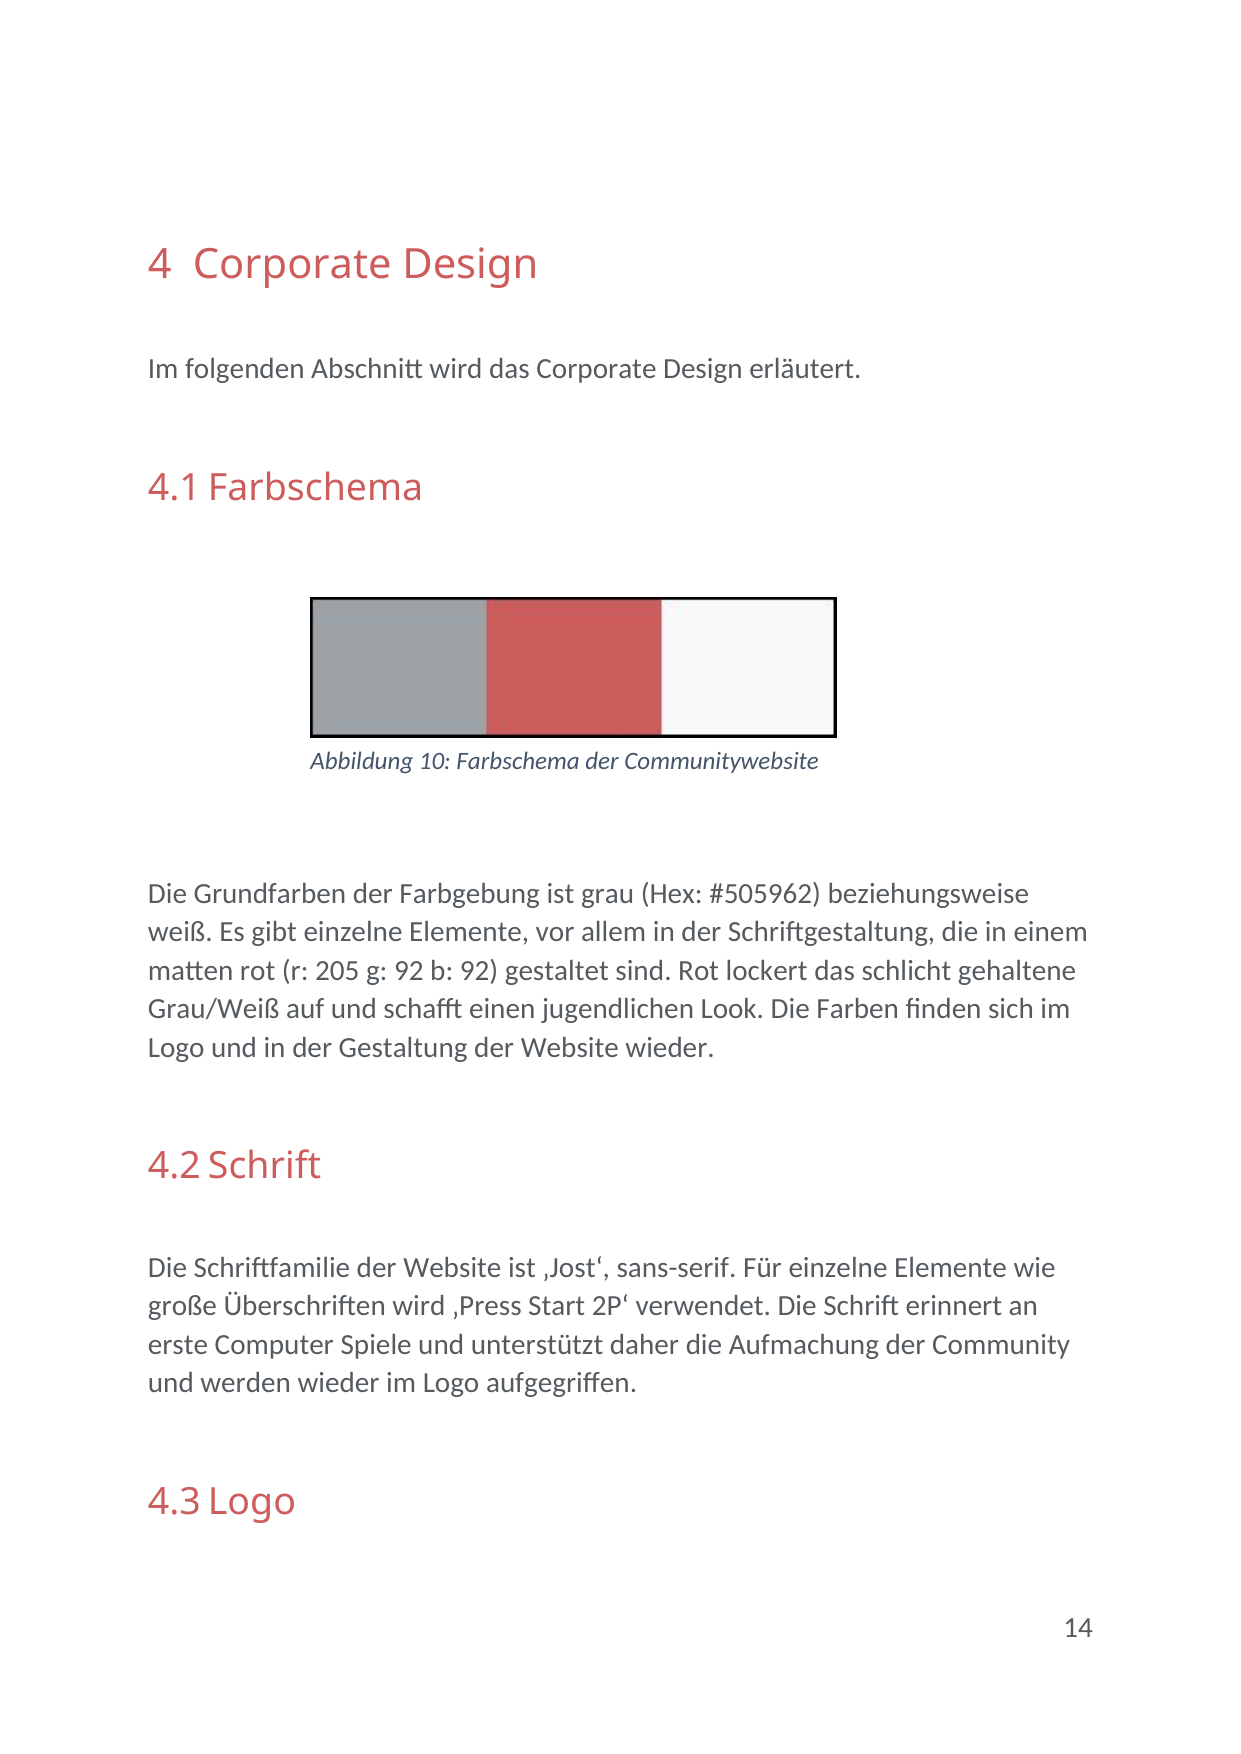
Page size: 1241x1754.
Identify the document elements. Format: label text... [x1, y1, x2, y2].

subtitle Farbschema [148, 460, 1093, 511]
subtitle Corporate Design [148, 234, 1093, 291]
text Die Grundfarben der Farbgebung ist grau (Hex: #505962) beziehungsweise weiß. Es gibt einzelne Elemente, vor allem in der Schriftgestaltung, die in einem matten rot (r: 205 g: 92 b: 92) gestaltet sind. Rot lockert das schlicht gehaltene Grau/Weiß auf und schafft einen jugendlichen Look. Die Farben finden sich im Logo und in der Gestaltung der Website wieder. [148, 875, 1093, 1064]
subtitle Schrift [148, 1139, 1093, 1190]
text Die Schriftfamilie der Website ist ‚Jost‘, sans-serif. Für einzelne Elemente wie große Überschriften wird ‚Press Start 2P‘ verwendet. Die Schrift erinnert an erste Computer Spiele und unterstützt daher die Aufmachung der Community und werden wieder im Logo aufgegriffen. [148, 1249, 1093, 1400]
text Im folgenden Abschnitt wird das Corporate Design erläutert. [148, 350, 1093, 386]
subtitle Logo [148, 1474, 1093, 1526]
picture [310, 597, 837, 738]
